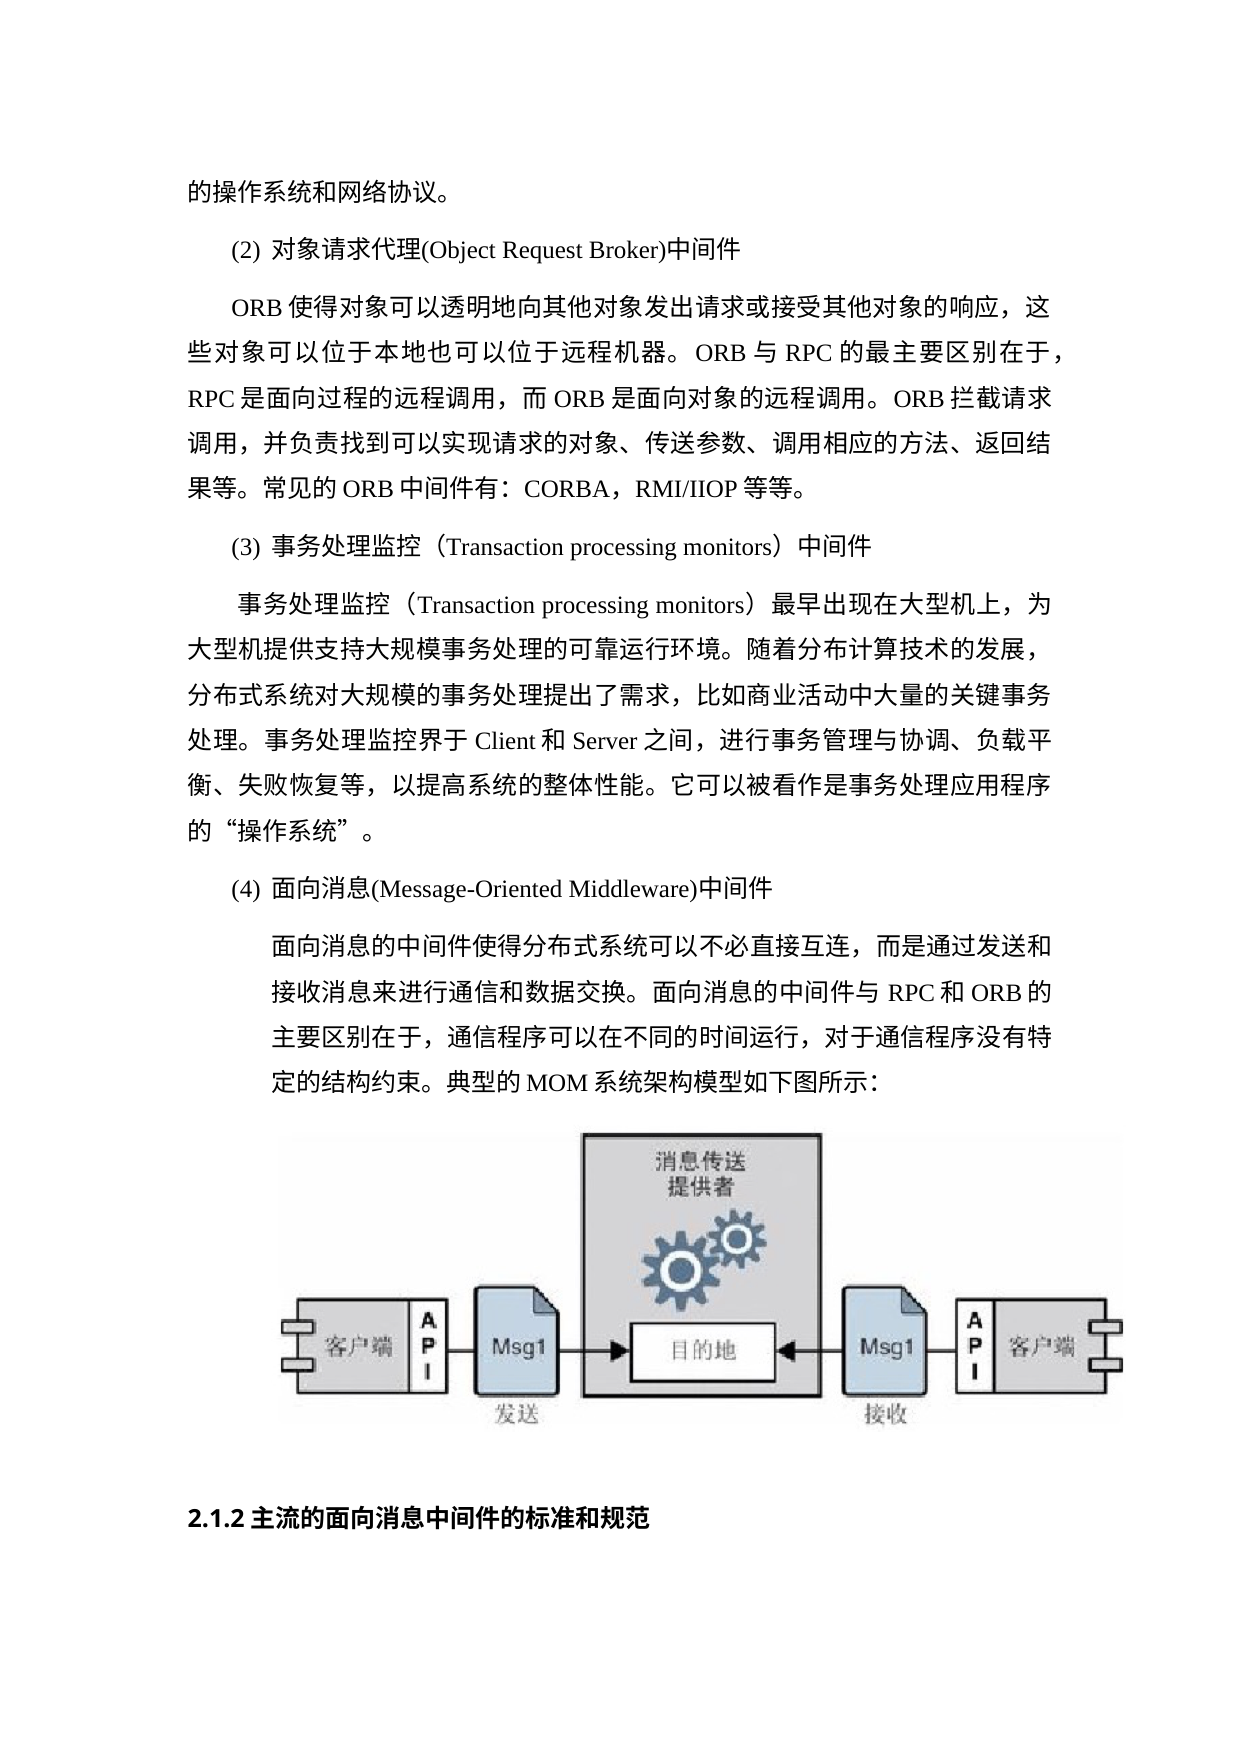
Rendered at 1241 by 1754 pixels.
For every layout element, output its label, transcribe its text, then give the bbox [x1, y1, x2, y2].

list 事务处理监控（Transaction processing monitors）最早出现在大型机上，为大型机提供支持大规模事务处理的可靠运行环境。随着分布计算技术的发展，分布式系统对大规模的事务处理提出了需求，比如商业活动中大量的关键事务处理。事务处理监控界于Client和Server之间，进行事务管理与协调、负载平衡、失败恢复等，以提高系统的整体性能。它可以被看作是事务处理应用程序的“操作系统”。 [187, 584, 1053, 847]
list 面向消息的中间件使得分布式系统可以不必直接互连，而是通过发送和接收消息来进行通信和数据交换。面向消息的中间件与RPC和ORB的主要区别在于，通信程序可以在不同的时间运行，对于通信程序没有特定的结构约束。典型的MOM系统架构模型如下图所示： [271, 927, 1053, 1099]
text 2.1.2主流的面向消息中间件的标准和规范 [187, 1498, 1050, 1534]
list 事务处理监控（Transaction processing monitors）中间件 [231, 527, 1053, 563]
list 对象请求代理(Object Request Broker)中间件 [231, 230, 1053, 266]
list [187, 172, 1053, 208]
text ORB使得对象可以透明地向其他对象发出请求或接受其他对象的响应，这些对象可以位于本地也可以位于远程机器。ORB与RPC的最主要区别在于，RPC是面向过程的远程调用，而ORB是面向对象的远程调用。ORB拦截请求调用，并负责找到可以实现请求的对象、传送参数、调用相应的方法、返回结果等。常见的ORB中间件有：CORBA，RMI/IIOP等等。 [187, 288, 1053, 505]
picture [270, 1120, 1136, 1432]
list 面向消息(Message-Oriented Middleware)中间件 [231, 869, 1053, 905]
